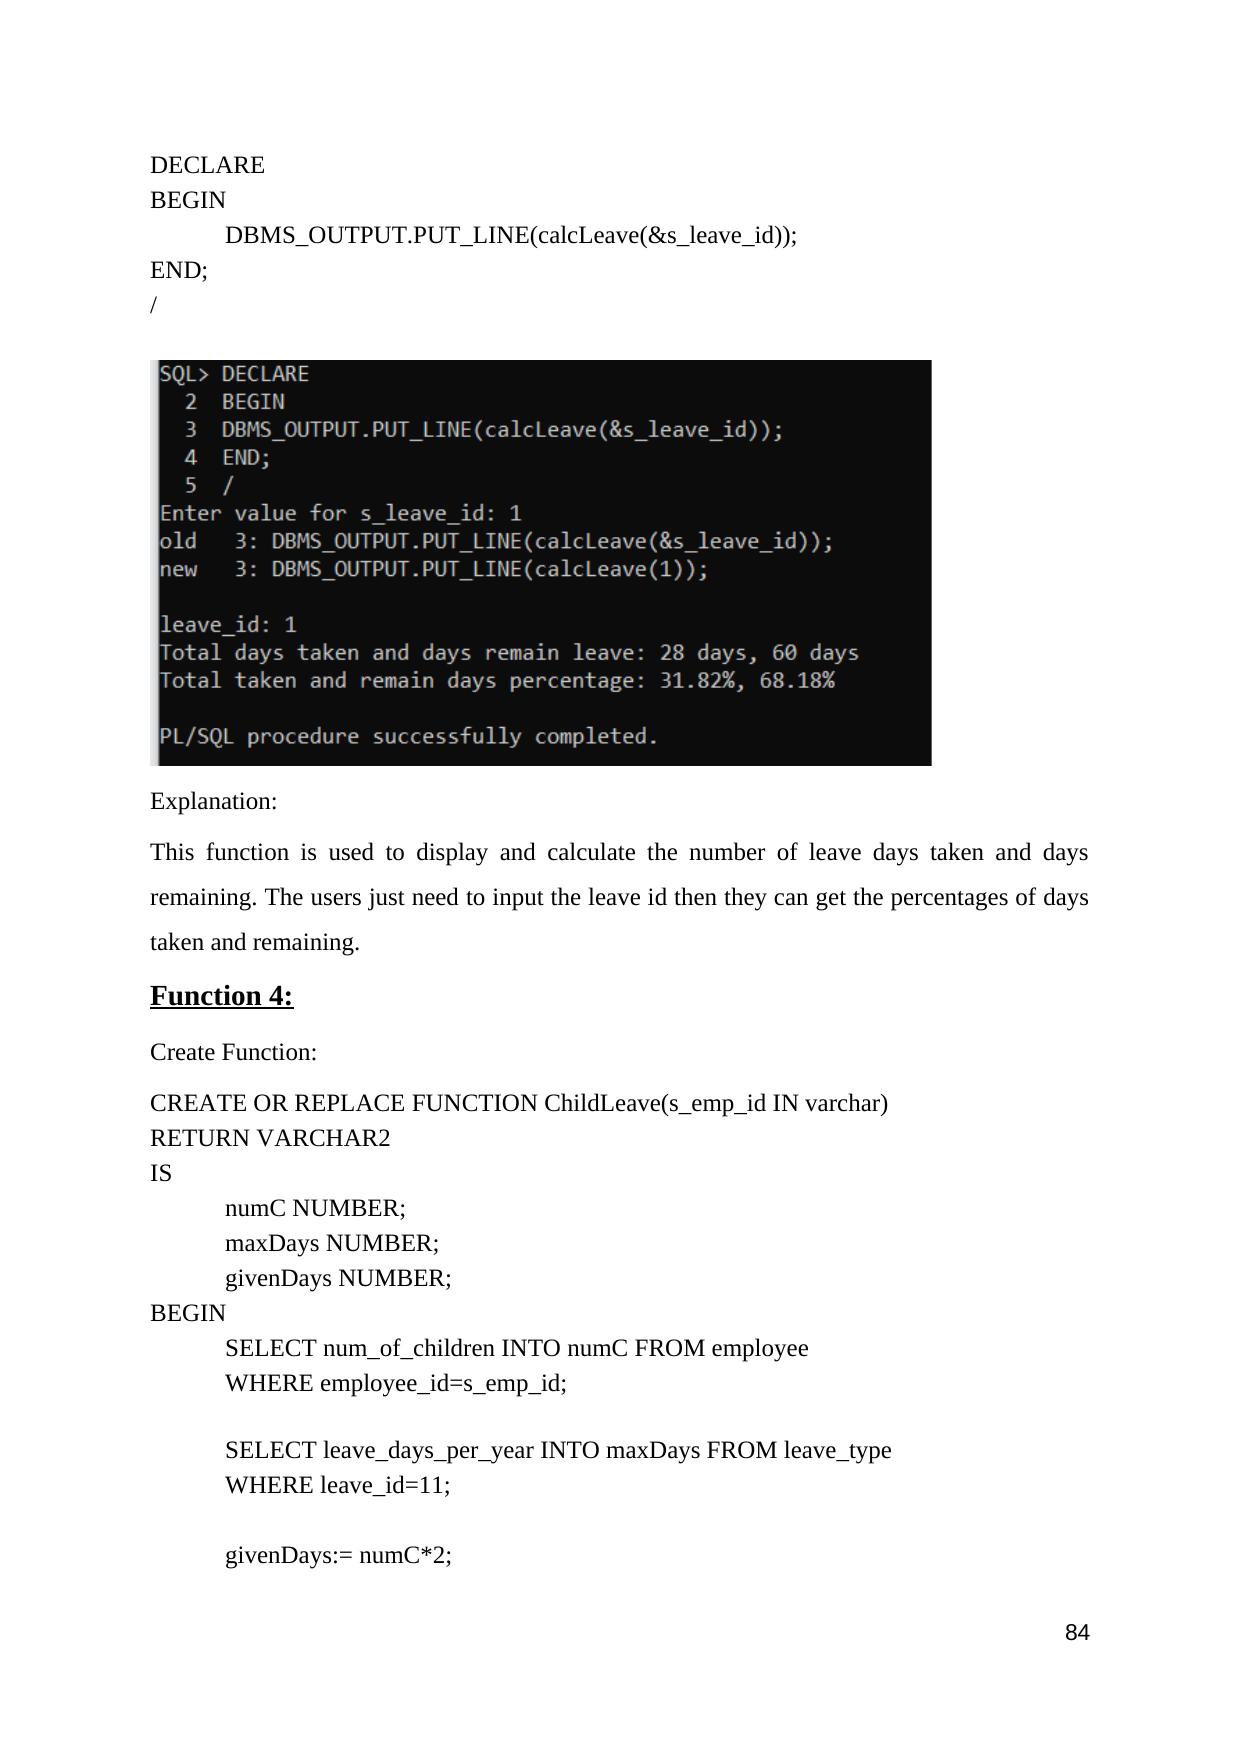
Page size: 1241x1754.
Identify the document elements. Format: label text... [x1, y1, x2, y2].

text givenDays:= numC*2; [150, 1540, 1090, 1569]
text WHERE leave_id=11; [150, 1470, 1090, 1499]
text maxDays NUMBER; [150, 1228, 1090, 1256]
text Create Function: [150, 1037, 1090, 1065]
text / [150, 290, 1090, 319]
picture [150, 360, 932, 766]
text SELECT leave_days_per_year INTO maxDays FROM leave_type [150, 1435, 1090, 1464]
text givenDays NUMBER; [150, 1263, 1090, 1291]
text DBMS_OUTPUT.PUT_LINE(calcLeave(&s_leave_id)); [150, 220, 1090, 249]
text Explanation: [150, 786, 1090, 815]
text Function 4: [150, 978, 1090, 1012]
text This function is used to display and calculate the number of leave days taken and days remaining. The users just need to input the leave id then they can get the percentages of days taken and remaining. [150, 837, 1090, 956]
text WHERE employee_id=s_emp_id; [150, 1368, 1090, 1396]
text RETURN VARCHAR2 [150, 1123, 1090, 1151]
text IS [150, 1158, 1090, 1186]
text CREATE OR REPLACE FUNCTION ChildLeave(s_emp_id IN varchar) [150, 1088, 1090, 1116]
text BEGIN [150, 185, 1090, 214]
text numC NUMBER; [150, 1193, 1090, 1221]
text SELECT num_of_children INTO numC FROM employee [150, 1333, 1090, 1361]
text DECLARE [150, 150, 1090, 179]
text END; [150, 255, 1090, 284]
text BEGIN [150, 1298, 1090, 1326]
